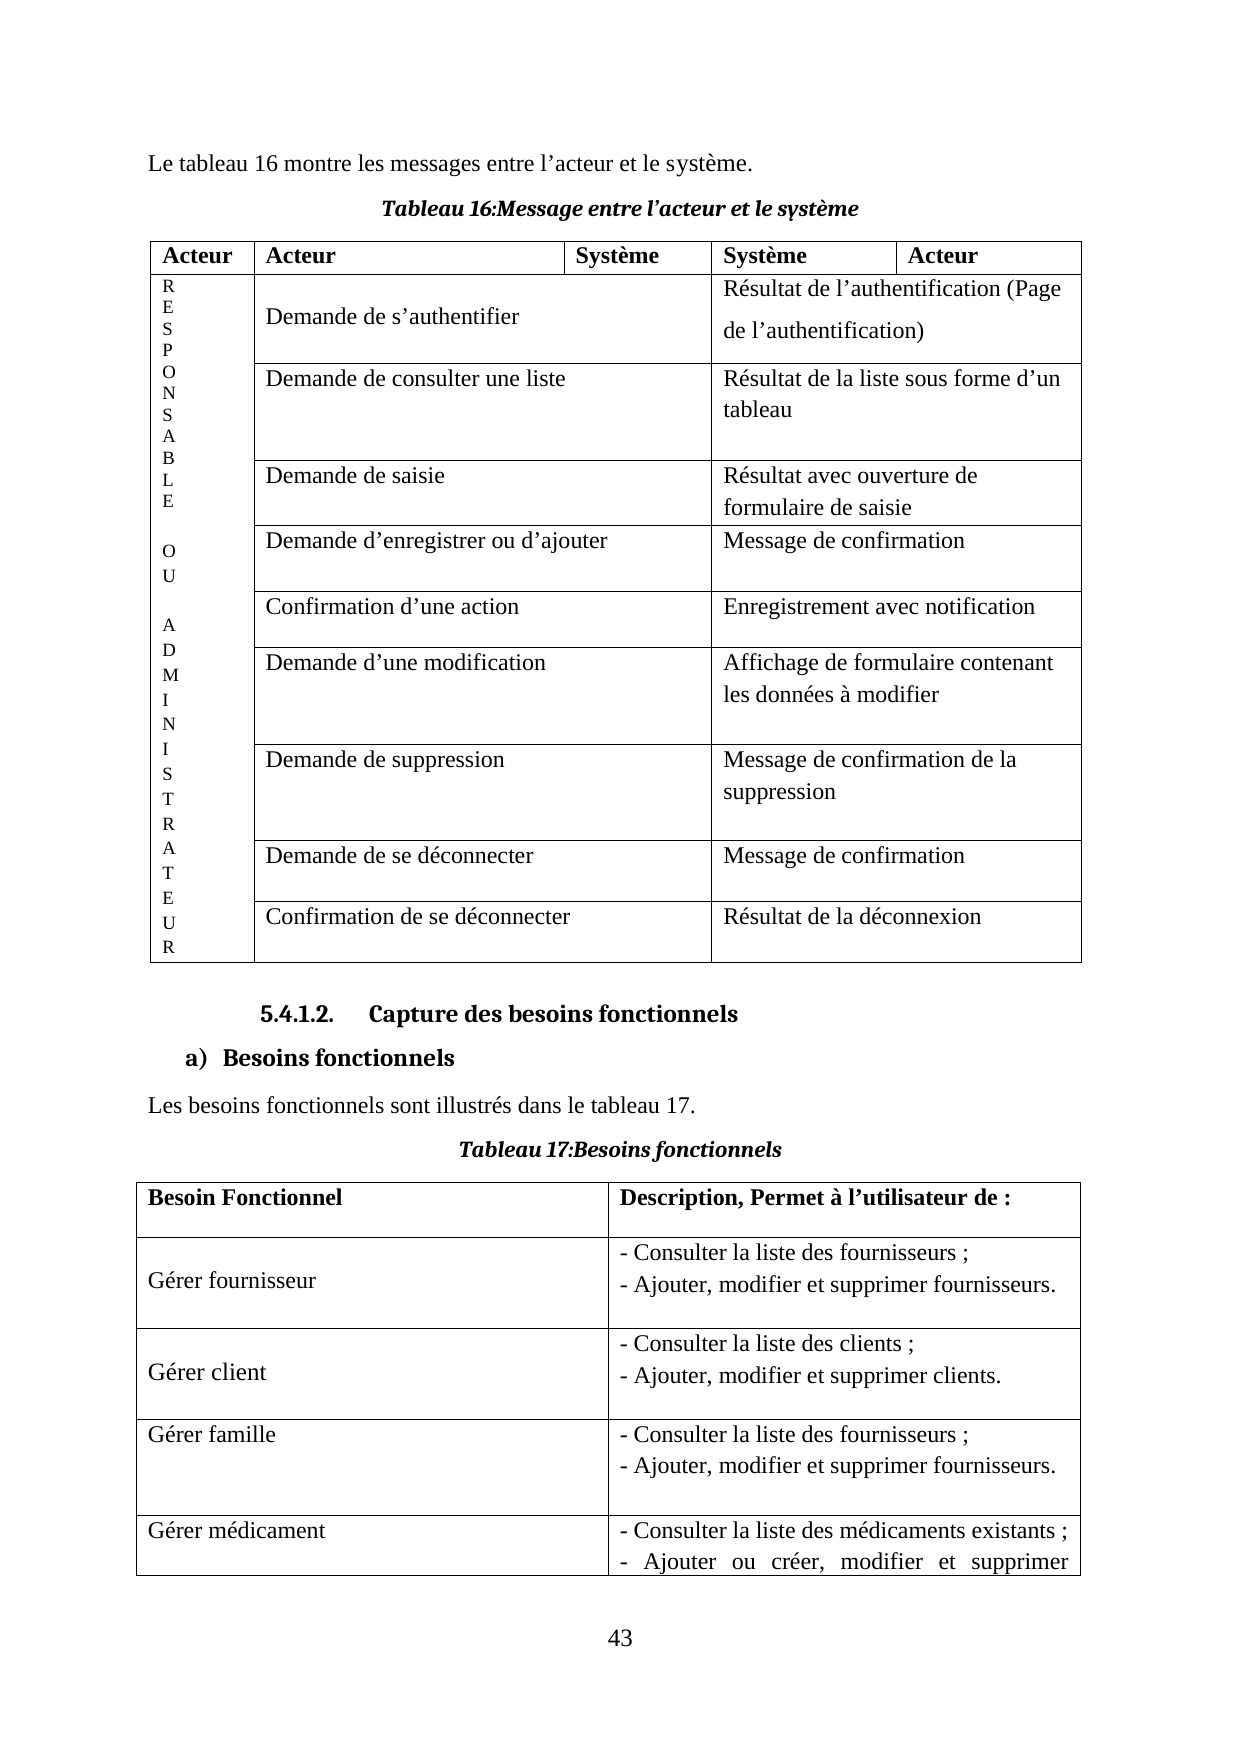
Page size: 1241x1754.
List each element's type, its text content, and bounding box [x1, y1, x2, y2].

table_cell - Consulter la liste des fournisseurs ; - Ajouter, modifier et supprimer fournisseurs. [609, 1238, 1080, 1328]
table_cell Résultat de l’authentification (Page de l’authentification) [712, 275, 1081, 363]
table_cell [609, 1516, 1080, 1575]
table_cell Résultat avec ouverture de formulaire de saisie [712, 461, 1081, 525]
text Le tableau 16 montre les messages entre l’acteur et le système. [148, 148, 1092, 176]
table_header Acteur [897, 242, 1081, 273]
subtitle Capture des besoins fonctionnels [260, 1000, 1092, 1029]
table_header Besoin Fonctionnel [137, 1183, 608, 1237]
table_cell Message de confirmation [712, 841, 1081, 901]
list Besoins fonctionnels [185, 1043, 1092, 1072]
table_cell R E S P O N S A B L E O U A D M I N I S T R A T E U R [151, 275, 254, 962]
table_cell Gérer médicament [137, 1516, 608, 1575]
table_cell Demande de consulter une liste [255, 364, 711, 460]
table_header Acteur [151, 242, 254, 273]
table_cell Demande de s’authentifier [255, 275, 711, 363]
table_header Système [565, 242, 711, 273]
table_cell Enregistrement avec notification [712, 592, 1081, 647]
table_header Acteur [255, 242, 564, 273]
table_cell Gérer famille [137, 1420, 608, 1515]
table_cell Message de confirmation de la suppression [712, 745, 1081, 840]
text Les besoins fonctionnels sont illustrés dans le tableau 17. [148, 1091, 1092, 1118]
table_cell Résultat de la déconnexion [712, 902, 1081, 962]
table_cell Message de confirmation [712, 526, 1081, 591]
table_cell Demande de suppression [255, 745, 711, 840]
table_cell Demande de se déconnecter [255, 841, 711, 901]
table_cell Demande de saisie [255, 461, 711, 525]
table_header Description, Permet à l’utilisateur de : [609, 1183, 1080, 1237]
table_cell Affichage de formulaire contenant les données à modifier [712, 648, 1081, 744]
table_cell - Consulter la liste des fournisseurs ; - Ajouter, modifier et supprimer fournisseurs. [609, 1420, 1080, 1515]
table_cell Gérer client [137, 1329, 608, 1419]
table_cell Gérer fournisseur [137, 1238, 608, 1328]
table_cell Confirmation d’une action [255, 592, 711, 647]
table_cell Demande d’une modification [255, 648, 711, 744]
table_header Système [712, 242, 896, 273]
table_cell Confirmation de se déconnecter [255, 902, 711, 962]
table_cell - Consulter la liste des clients ; - Ajouter, modifier et supprimer clients. [609, 1329, 1080, 1419]
table_cell Demande d’enregistrer ou d’ajouter [255, 526, 711, 591]
table_cell Résultat de la liste sous forme d’un tableau [712, 364, 1081, 460]
